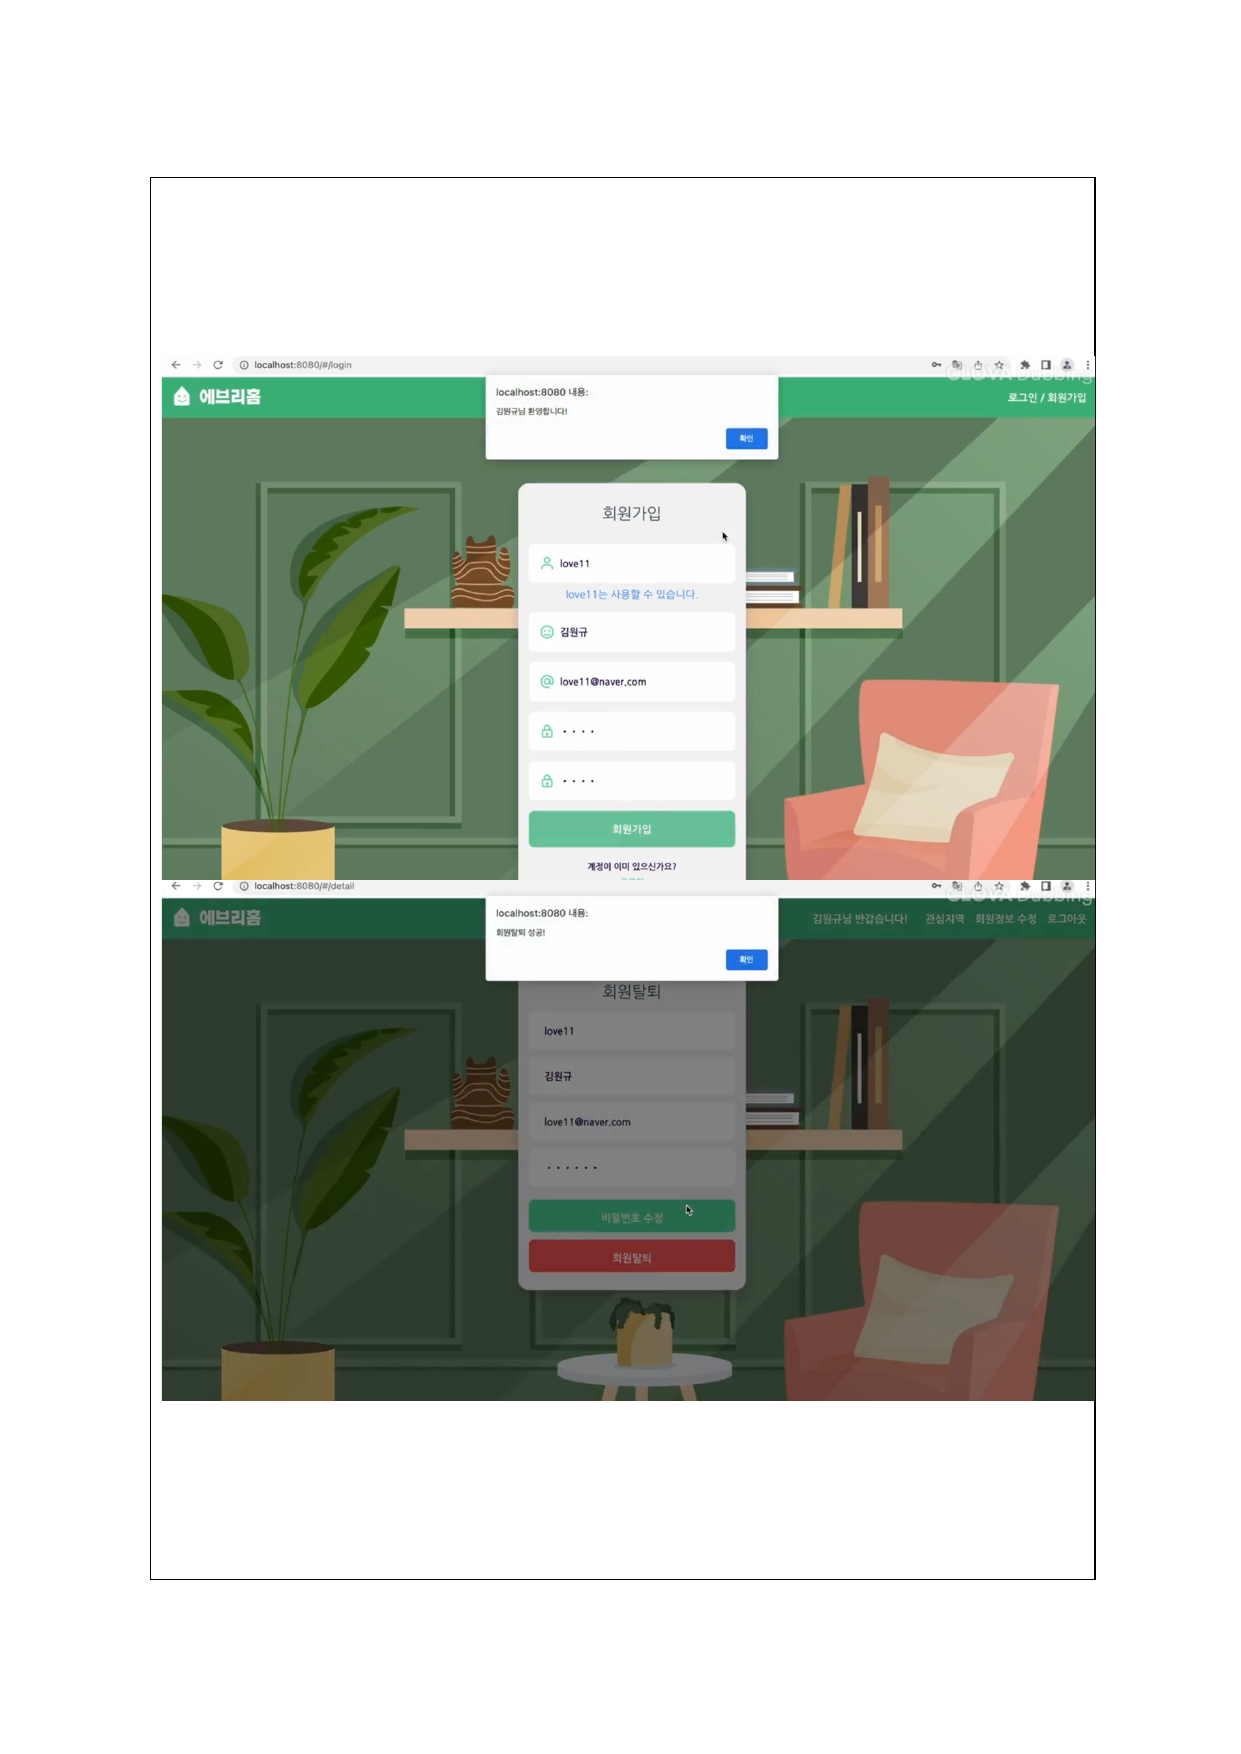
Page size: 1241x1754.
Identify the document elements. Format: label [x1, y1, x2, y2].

table_cell [151, 178, 1094, 1579]
picture [161, 356, 1096, 1401]
